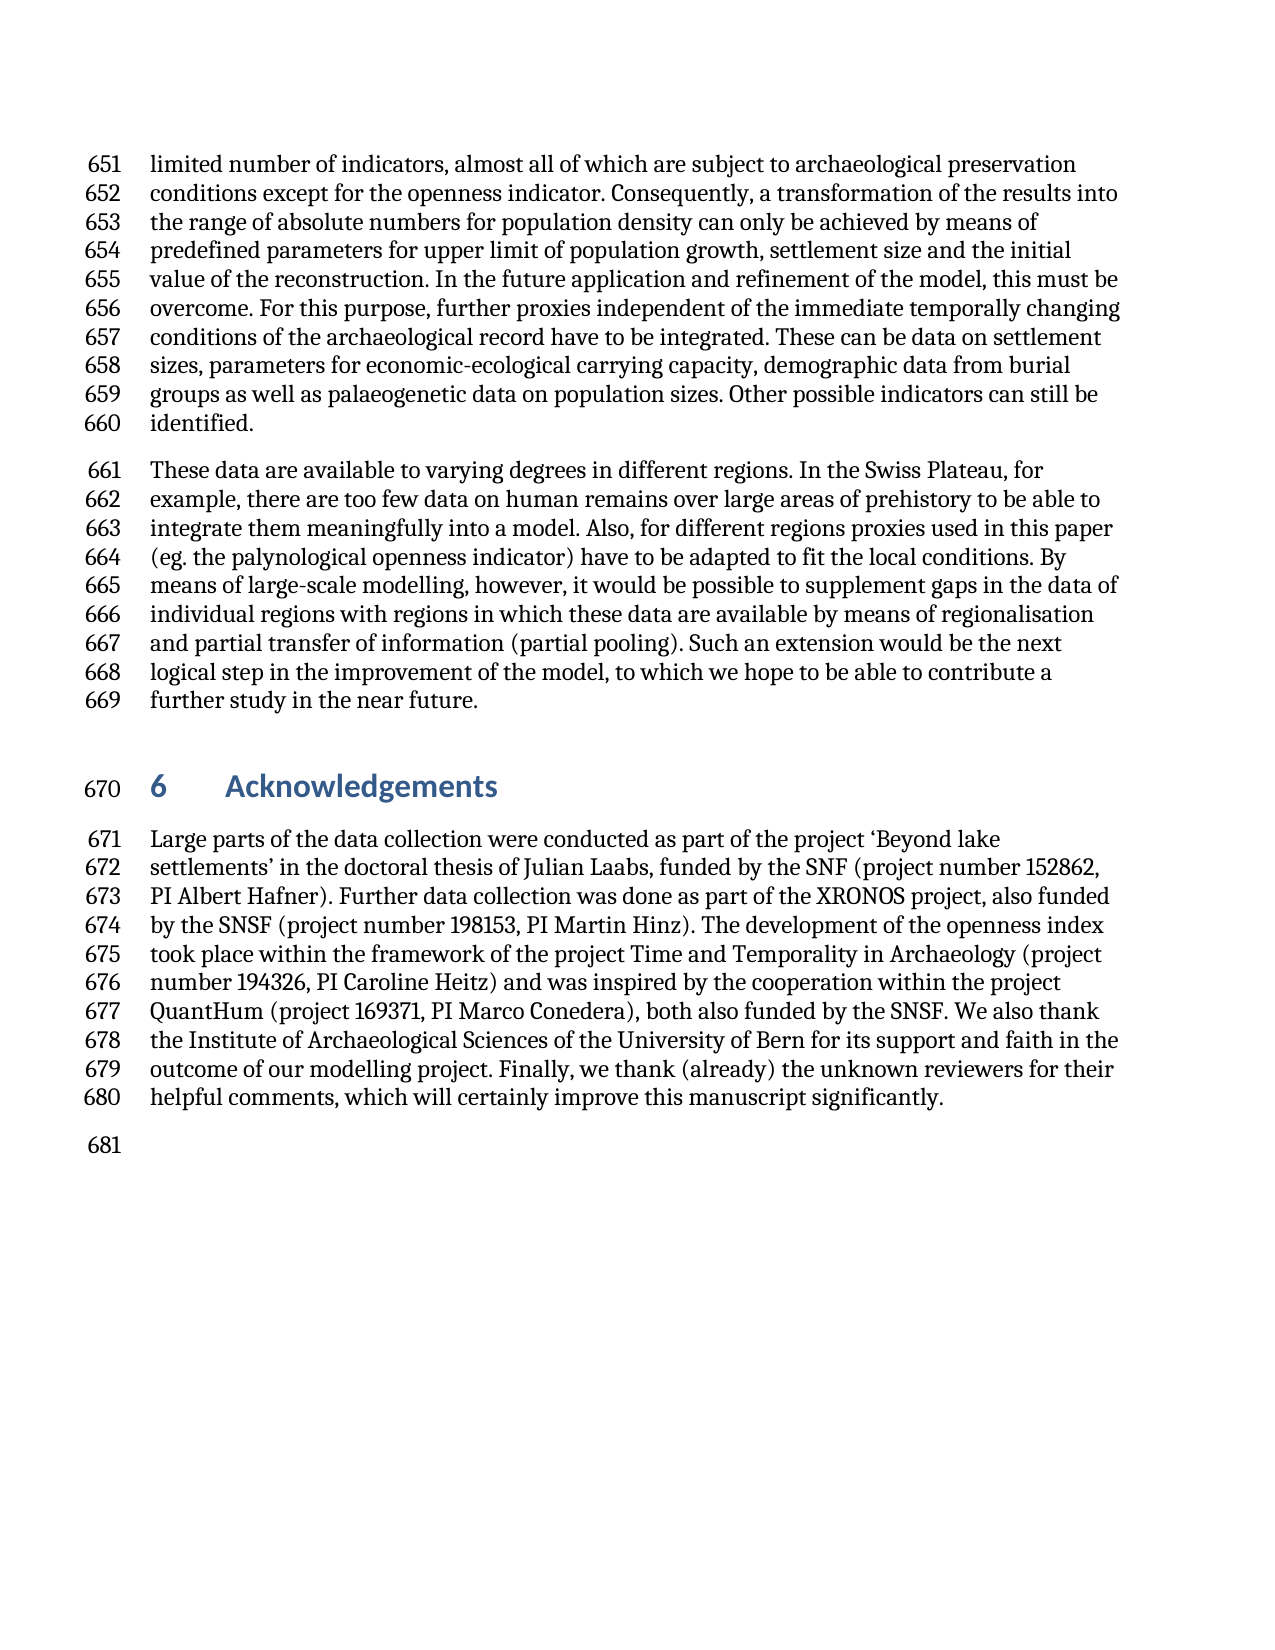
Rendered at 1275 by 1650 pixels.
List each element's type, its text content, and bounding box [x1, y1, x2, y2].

text Large parts of the data collection were conducted as part of the project ‘Beyond lake settlements’ in the doctoral thesis of Julian Laabs, funded by the SNF (project number 152862, PI Albert Hafner). Further data collection was done as part of the XRONOS project, also funded by the SNSF (project number 198153, PI Martin Hinz). The development of the openness index took place within the framework of the project Time and Temporality in Archaeology (project number 194326, PI Caroline Heitz) and was inspired by the cooperation within the project QuantHum (project 169371, PI Marco Conedera), both also funded by the SNSF. We also thank the Institute of Archaeological Sciences of the University of Bern for its support and faith in the outcome of our modelling project. Finally, we thank (already) the unknown reviewers for their helpful comments, which will certainly improve this manuscript significantly. [150, 824, 1125, 1112]
text These data are available to varying degrees in different regions. In the Swiss Plateau, for example, there are too few data on human remains over large areas of prehistory to be able to integrate them meaningfully into a model. Also, for different regions proxies used in this paper (eg. the palynological openness indicator) have to be adapted to fit the local conditions. By means of large-scale modelling, however, it would be possible to supplement gaps in the data of individual regions with regions in which these data are available by means of regionalisation and partial transfer of information (partial pooling). Such an extension would be the next logical step in the improvement of the model, to which we hope to be able to contribute a further study in the near future. [150, 456, 1125, 715]
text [150, 150, 1125, 437]
subtitle 6 Acknowledgements [150, 765, 1125, 806]
